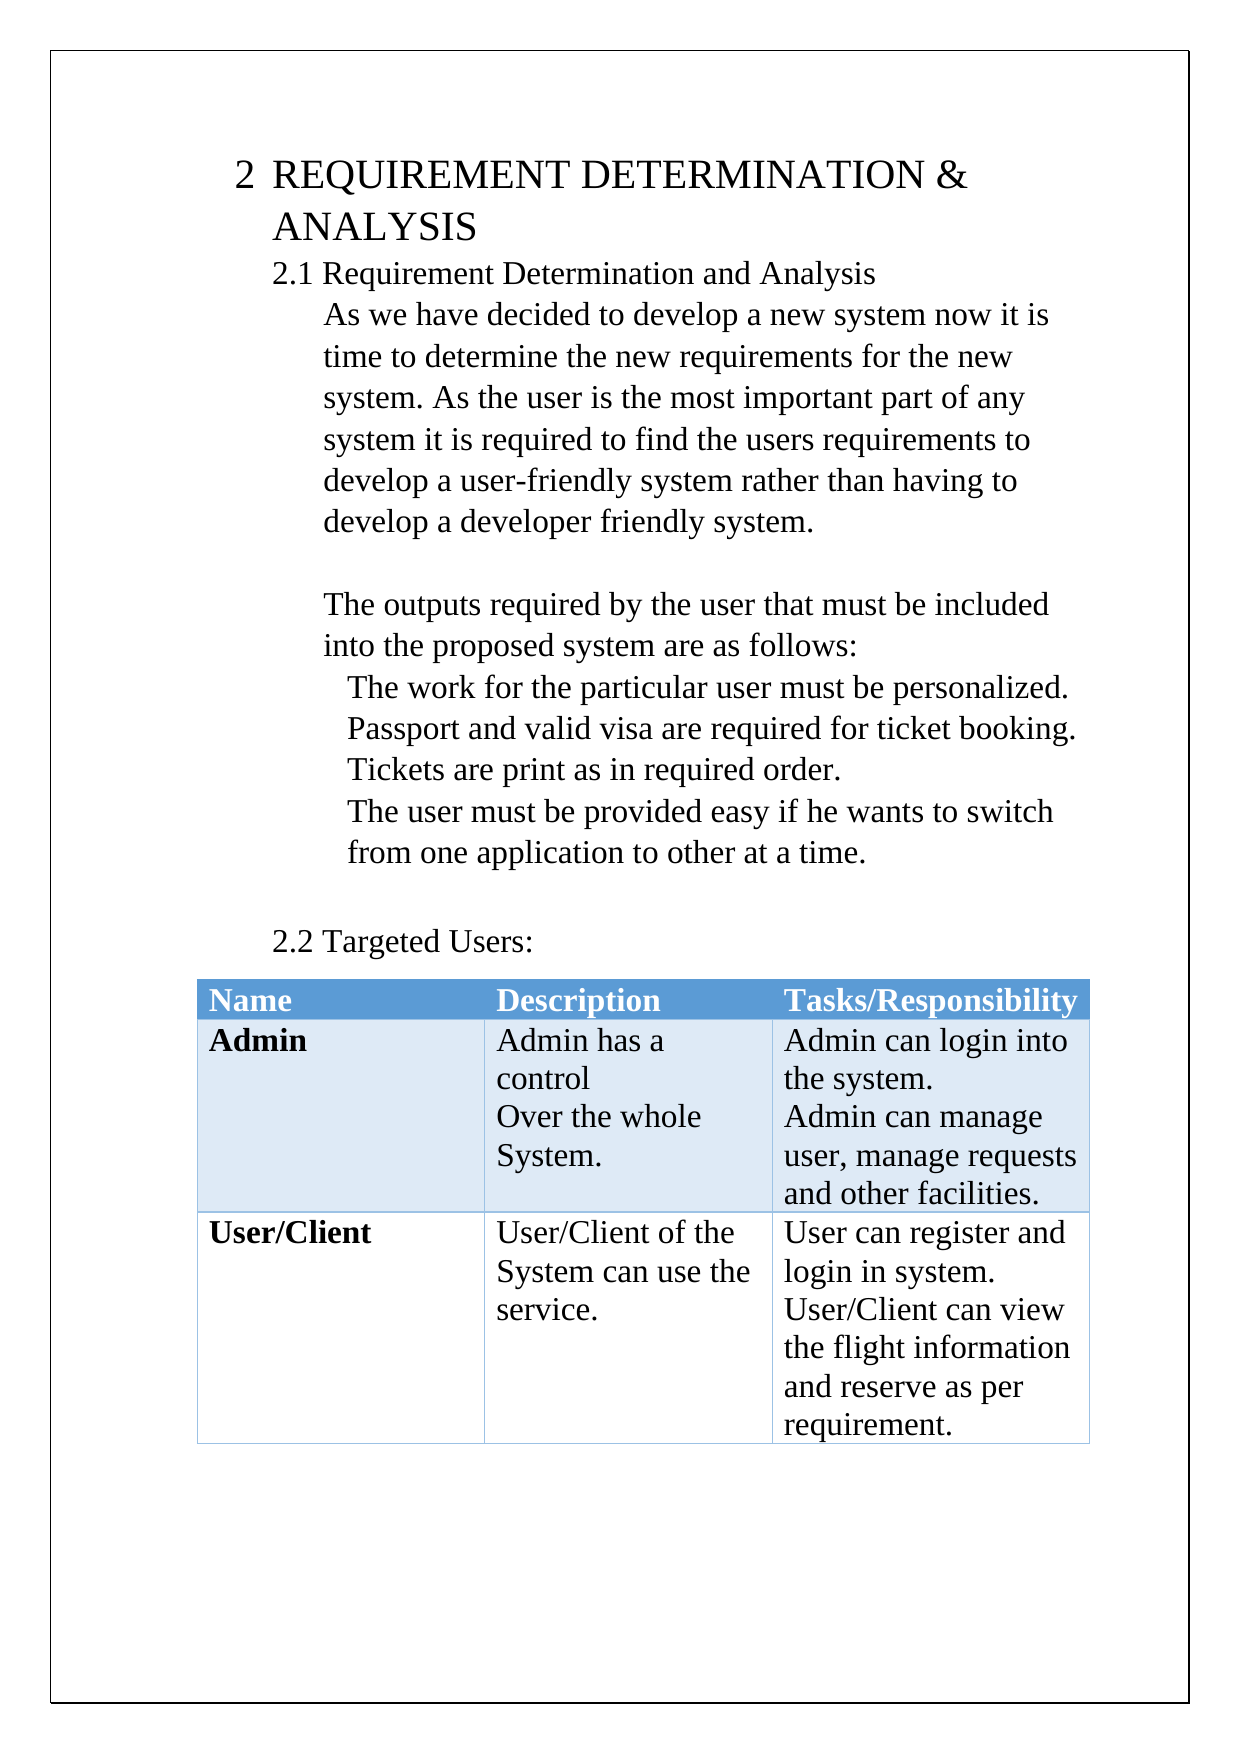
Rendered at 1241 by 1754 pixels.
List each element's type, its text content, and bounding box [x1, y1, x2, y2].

table_cell Admin can login into the system. Admin can manage user, manage requests and other facilities. [773, 1020, 1089, 1211]
table_header Tasks/Responsibility [773, 980, 1089, 1019]
table_cell Admin [198, 1020, 484, 1211]
table_cell User can register and login in system. User/Client can view the flight information and reserve as per requirement. [773, 1213, 1089, 1442]
list Tickets are print as in required order. [347, 749, 1089, 788]
list The outputs required by the user that must be included into the proposed system are as follows: [323, 584, 1089, 664]
text 2.2 Targeted Users: [197, 921, 1089, 960]
table_cell User/Client [198, 1213, 484, 1442]
table_header Name [198, 980, 484, 1019]
table_header Description [485, 980, 772, 1019]
list The user must be provided easy if he wants to switch from one application to other at a time. [347, 791, 1089, 871]
list As we have decided to develop a new system now it is time to determine the new requirements for the new system. As the user is the most important part of any system it is required to find the users requirements to develop a user-friendly system rather than having to develop a developer friendly system. [323, 295, 1089, 540]
table_cell Admin has a control Over the whole System. [485, 1020, 772, 1211]
list 2.1 Requirement Determination and Analysis [272, 253, 1089, 292]
list REQUIREMENT DETERMINATION & ANALYSIS [234, 150, 1089, 249]
list The work for the particular user must be personalized. Passport and valid visa are required for ticket booking. [347, 667, 1089, 747]
table_cell User/Client of the System can use the service. [485, 1213, 772, 1442]
